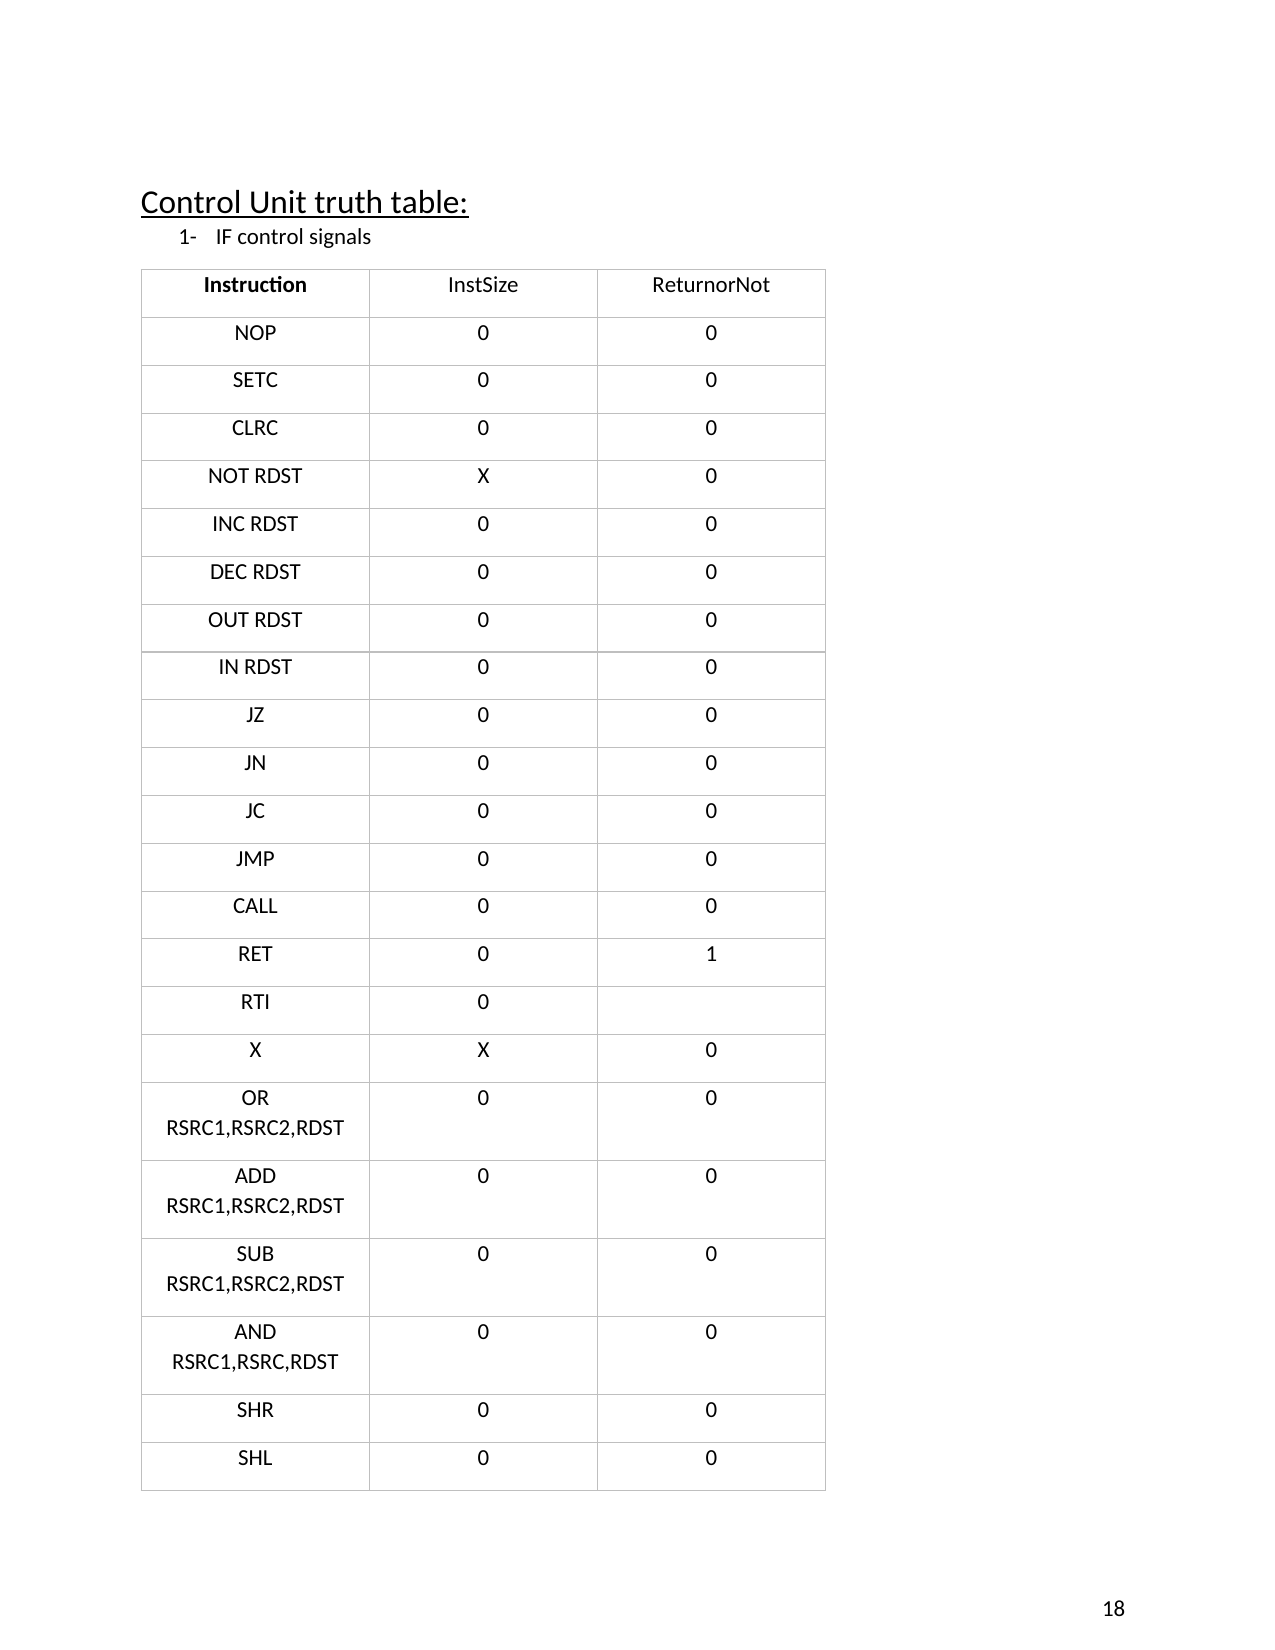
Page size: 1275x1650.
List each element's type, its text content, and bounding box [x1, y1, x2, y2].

table_cell SUB RSRC1,RSRC2,RDST [142, 1239, 369, 1316]
table_cell SHL [142, 1443, 369, 1489]
table_cell 0 [370, 509, 597, 556]
table_header Instruction [142, 270, 369, 317]
table_cell 0 [370, 1161, 597, 1238]
table_cell 0 [370, 700, 597, 747]
table_cell 0 [370, 844, 597, 891]
table_cell X [370, 1035, 597, 1082]
table_cell NOP [142, 318, 369, 364]
table_cell 0 [598, 557, 825, 604]
table_cell CLRC [142, 414, 369, 460]
table_cell 0 [370, 1317, 597, 1394]
table_cell 0 [370, 987, 597, 1034]
table_cell 0 [598, 366, 825, 412]
table_cell 0 [598, 1395, 825, 1442]
table_cell IN RDST [142, 653, 369, 699]
table_cell INC RDST [142, 509, 369, 556]
table_cell 0 [370, 1239, 597, 1316]
table_cell 0 [370, 318, 597, 364]
table_cell 0 [370, 414, 597, 460]
table_cell 0 [598, 1161, 825, 1238]
list IF control signals [178, 222, 1125, 250]
table_cell 0 [598, 653, 825, 699]
table_cell SHR [142, 1395, 369, 1442]
table_cell OR RSRC1,RSRC2,RDST [142, 1083, 369, 1160]
table_cell 0 [370, 557, 597, 604]
table_cell 0 [370, 605, 597, 651]
table_cell SETC [142, 366, 369, 412]
table_cell 0 [598, 844, 825, 891]
table_cell 0 [370, 1083, 597, 1160]
table_cell AND RSRC1,RSRC,RDST [142, 1317, 369, 1394]
table_cell RTI [142, 987, 369, 1034]
table_cell NOT RDST [142, 461, 369, 508]
table_header InstSize [370, 270, 597, 317]
table_cell 0 [370, 1395, 597, 1442]
table_cell 0 [598, 892, 825, 938]
table_cell 0 [598, 1083, 825, 1160]
table_cell 0 [370, 796, 597, 843]
table_cell DEC RDST [142, 557, 369, 604]
table_cell 0 [598, 700, 825, 747]
table_cell X [370, 461, 597, 508]
table_cell 0 [370, 366, 597, 412]
table_cell 0 [598, 796, 825, 843]
title Control Unit truth table: [141, 181, 1125, 222]
table_cell 0 [370, 653, 597, 699]
table_cell 0 [598, 509, 825, 556]
table_cell X [142, 1035, 369, 1082]
table_cell 1 [598, 939, 825, 986]
table_cell 0 [598, 461, 825, 508]
table_cell RET [142, 939, 369, 986]
table_cell JZ [142, 700, 369, 747]
table_cell ADD RSRC1,RSRC2,RDST [142, 1161, 369, 1238]
table_cell 0 [370, 939, 597, 986]
table_cell 0 [598, 1317, 825, 1394]
table_cell 0 [370, 748, 597, 795]
table_header ReturnorNot [598, 270, 825, 317]
table_cell 0 [598, 414, 825, 460]
table_cell 0 [598, 748, 825, 795]
table_cell 0 [598, 1035, 825, 1082]
table_cell 0 [370, 1443, 597, 1489]
table_cell CALL [142, 892, 369, 938]
table_cell 0 [598, 605, 825, 651]
table_cell JMP [142, 844, 369, 891]
table_cell OUT RDST [142, 605, 369, 651]
table_cell JC [142, 796, 369, 843]
table_cell [598, 987, 825, 1034]
table_cell 0 [598, 1239, 825, 1316]
table_cell JN [142, 748, 369, 795]
table_cell 0 [598, 318, 825, 364]
table_cell 0 [598, 1443, 825, 1489]
table_cell 0 [370, 892, 597, 938]
